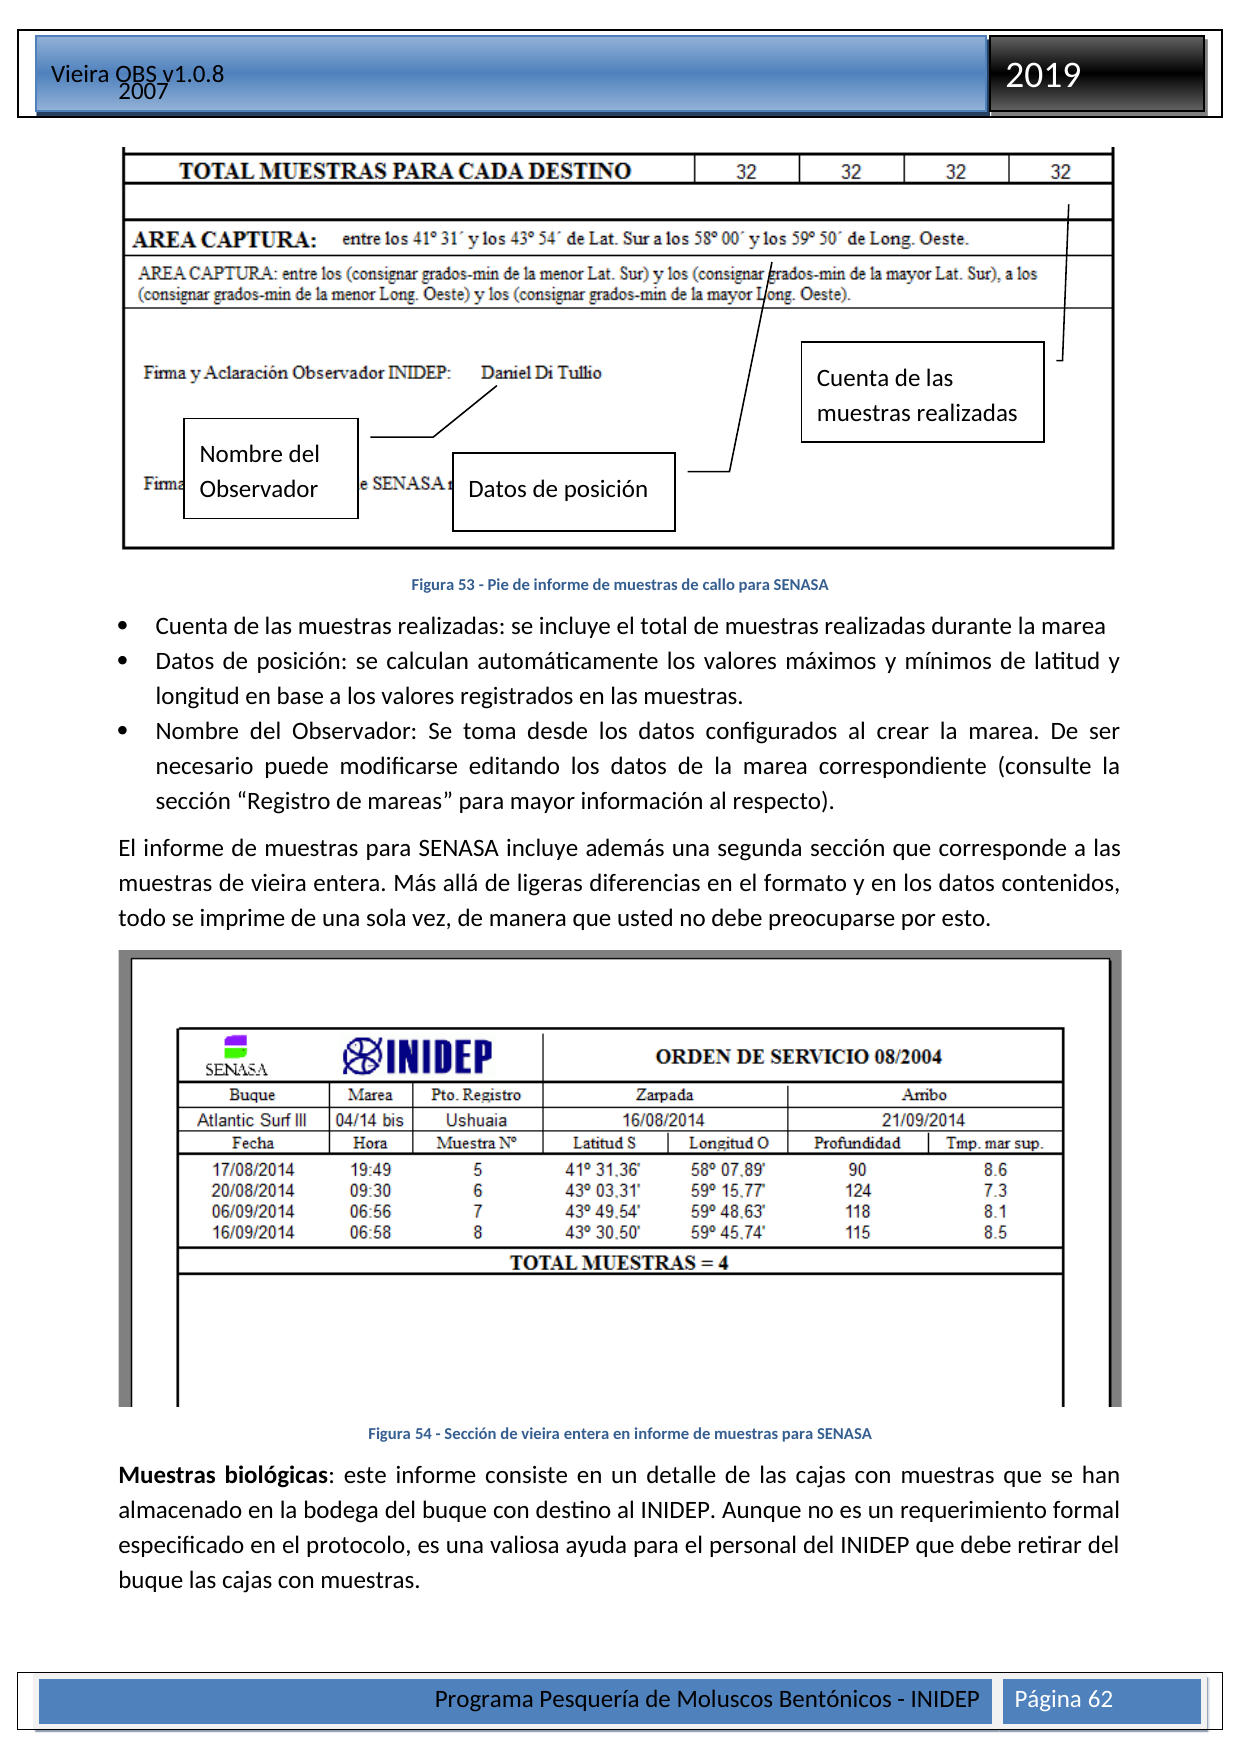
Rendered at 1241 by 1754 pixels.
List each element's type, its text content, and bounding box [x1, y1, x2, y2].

picture [118, 950, 1122, 1407]
list Nombre del Observador: Se toma desde los datos configurados al crear la marea. De ser necesario puede modificarse editando los datos de la marea correspondiente (consulte la sección “Registro de mareas” para mayor información al respecto). [118, 715, 1122, 815]
text Muestras biológicas: este informe consiste en un detalle de las cajas con muestras que se han almacenado en la bodega del buque con destino al INIDEP. Aunque no es un requerimiento formal especificado en el protocolo, es una valiosa ayuda para el personal del INIDEP que debe retirar del buque las cajas con muestras. [118, 1459, 1122, 1594]
text Figura 53 - Pie de informe de muestras de callo para SENASA [118, 574, 1122, 594]
text El informe de muestras para SENASA incluye además una segunda sección que corresponde a las muestras de vieira entera. Más allá de ligeras diferencias en el formato y en los datos contenidos, todo se imprime de una sola vez, de manera que usted no debe preocuparse por esto. [118, 832, 1122, 933]
list Cuenta de las muestras realizadas: se incluye el total de muestras realizadas durante la marea [118, 610, 1122, 640]
picture [118, 147, 1122, 557]
list Datos de posición: se calculan automáticamente los valores máximos y mínimos de latitud y longitud en base a los valores registrados en las muestras. [118, 645, 1122, 710]
text Figura 54 - Sección de vieira entera en informe de muestras para SENASA [118, 1423, 1122, 1443]
